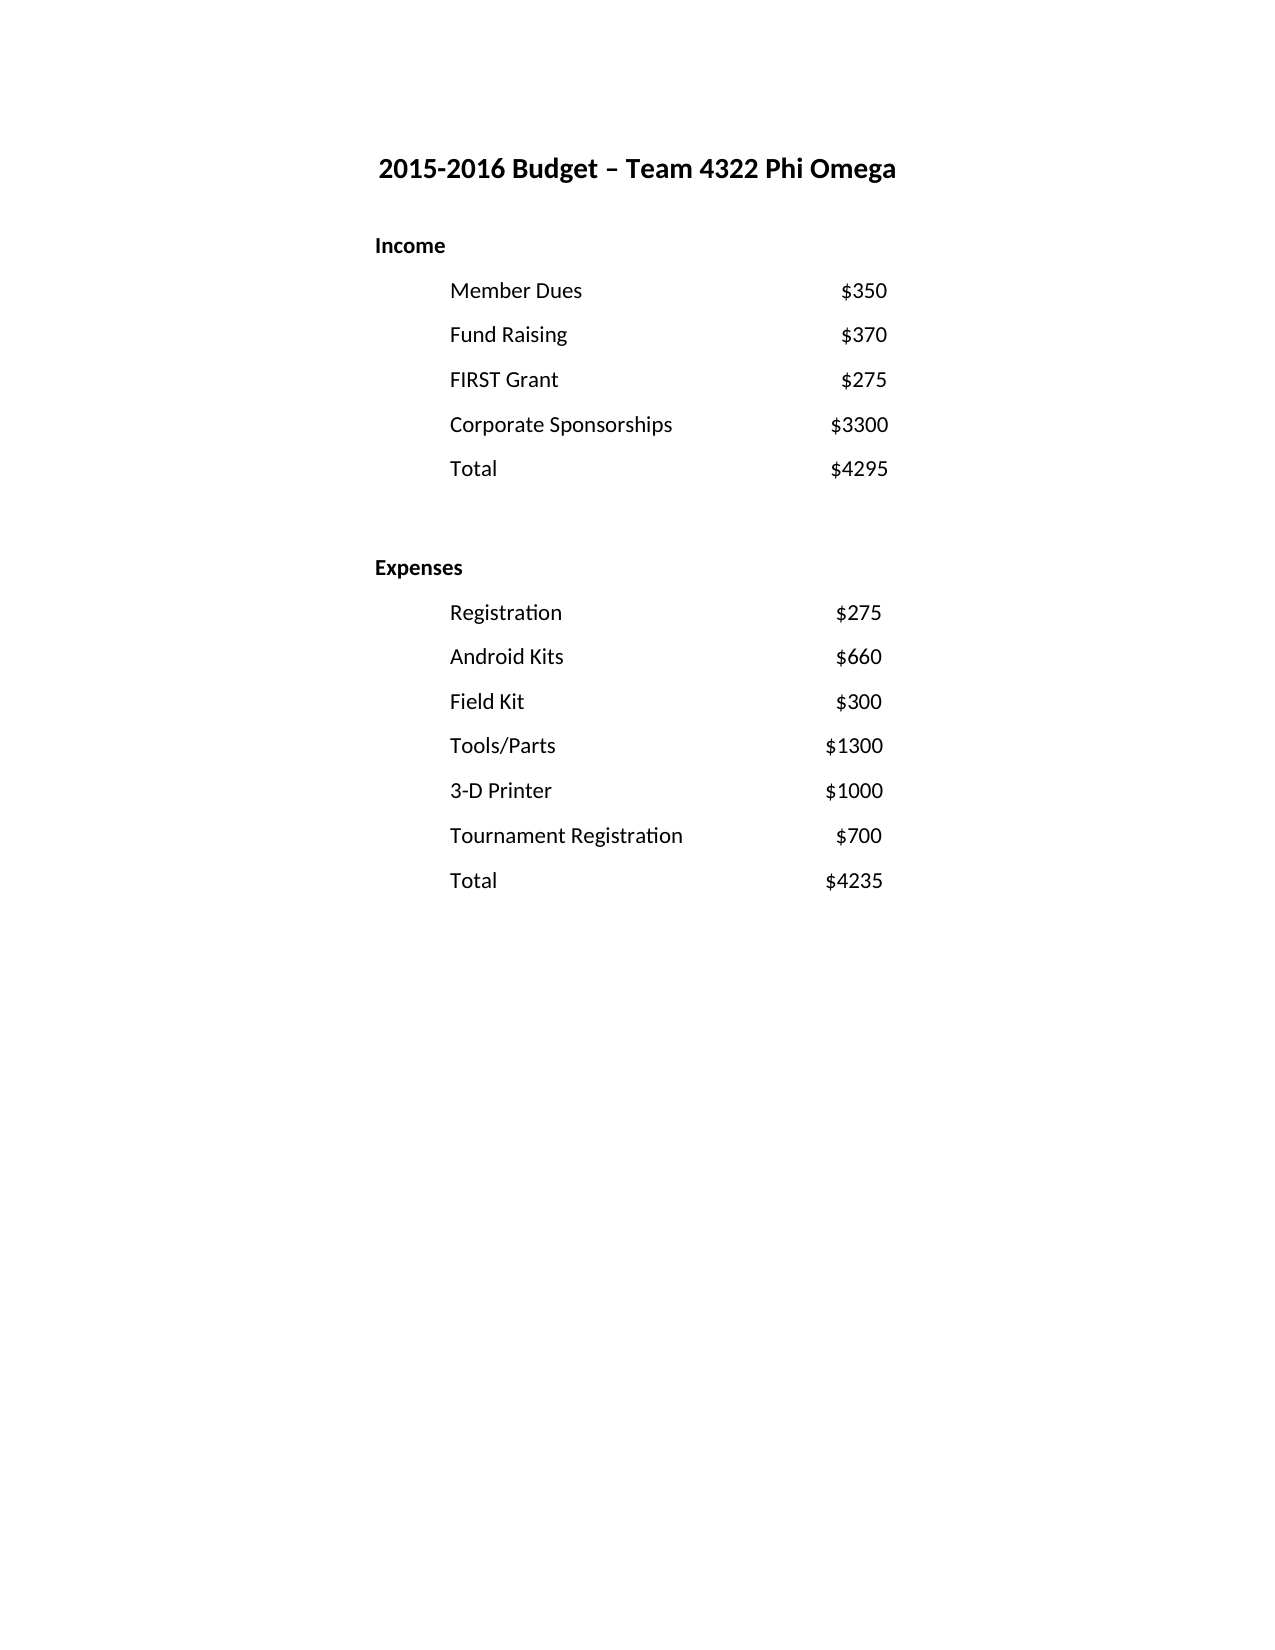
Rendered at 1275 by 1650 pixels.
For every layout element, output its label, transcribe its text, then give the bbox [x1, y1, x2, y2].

text Expenses [375, 553, 1125, 581]
text Android Kits $660 [375, 642, 1125, 670]
text 2015-2016 Budget – Team 4322 Phi Omega [150, 150, 1125, 186]
text FIRST Grant $275 [450, 365, 1125, 393]
text Total $4235 [375, 866, 1125, 894]
text Member Dues $350 [450, 276, 1125, 304]
text Tournament Registration $700 [375, 821, 1125, 849]
text 3-D Printer $1000 [375, 776, 1125, 804]
text Corporate Sponsorships $3300 [450, 410, 1125, 438]
text Income [375, 231, 1125, 259]
text Total $4295 [450, 454, 1125, 482]
text Fund Raising $370 [450, 320, 1125, 348]
text Tools/Parts $1300 [375, 732, 1125, 760]
text Field Kit $300 [375, 687, 1125, 715]
text Registration $275 [375, 598, 1125, 626]
